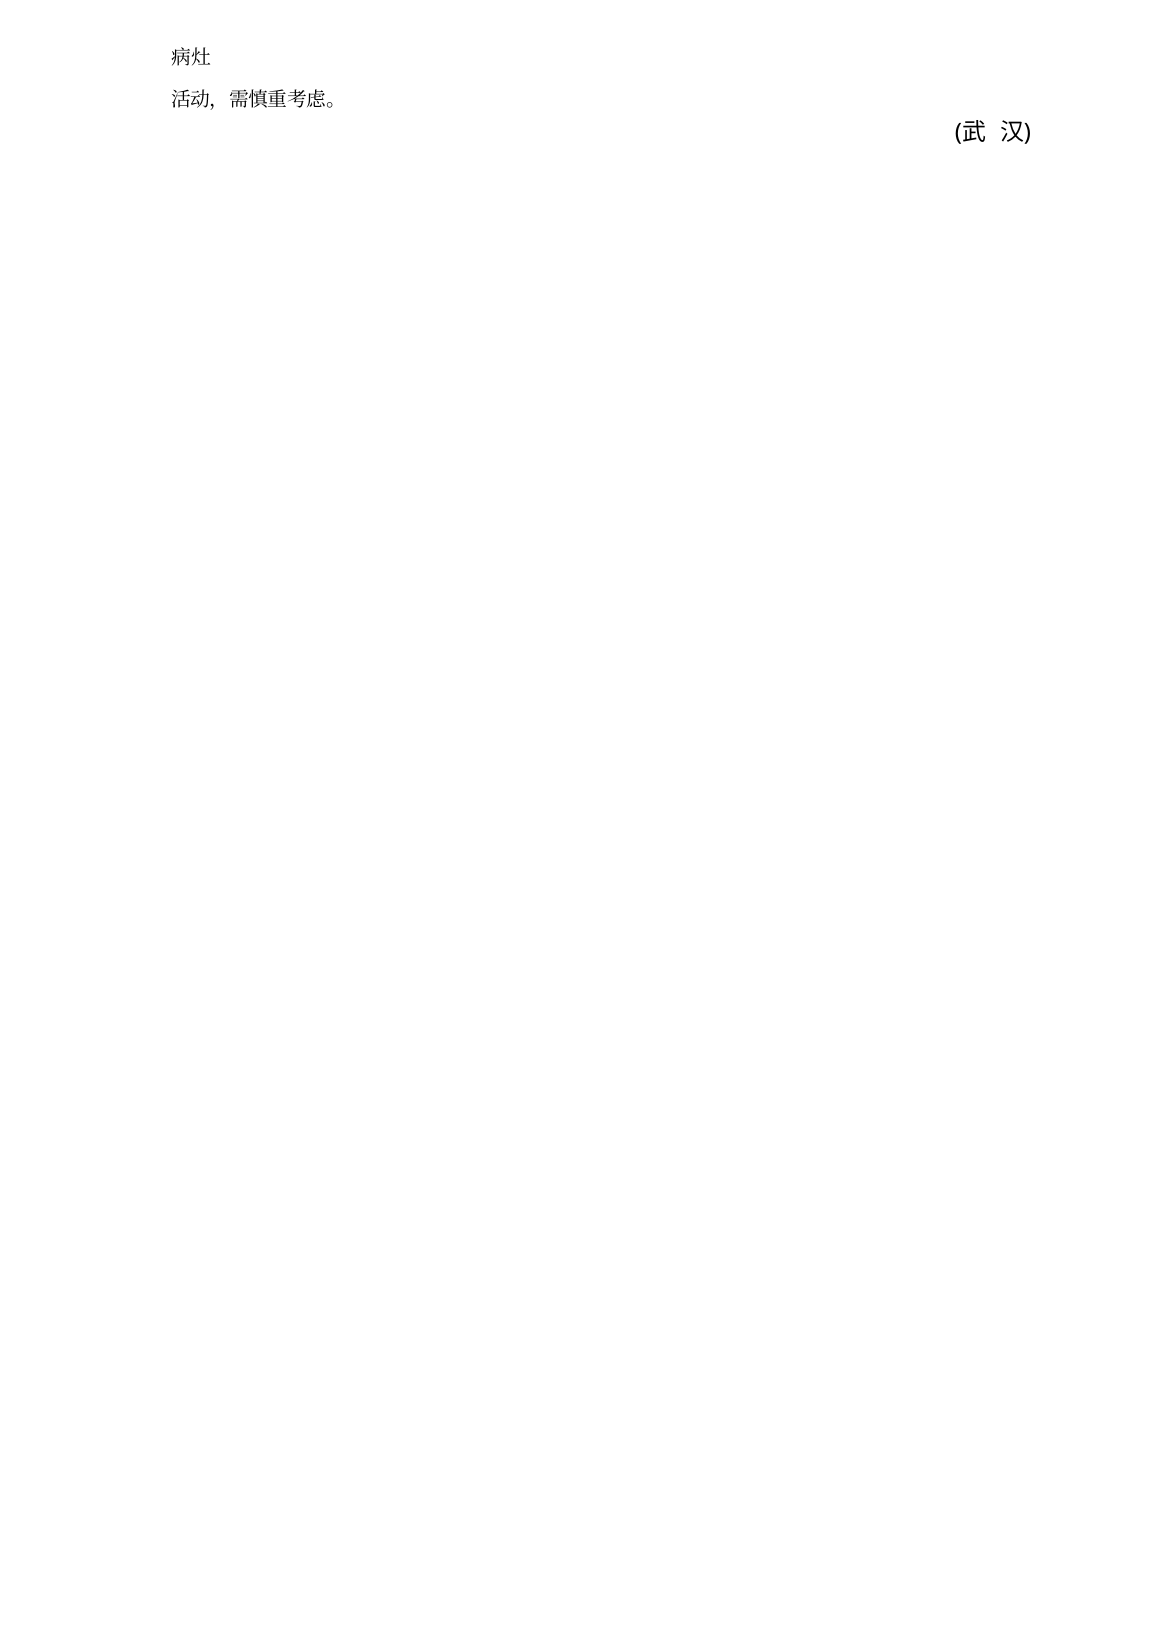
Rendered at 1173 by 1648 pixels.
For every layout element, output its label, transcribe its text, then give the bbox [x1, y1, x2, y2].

text 活动，需慎重考虑。 [171, 86, 1076, 112]
text (武 汉) [68, 114, 1032, 147]
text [171, 42, 1076, 70]
